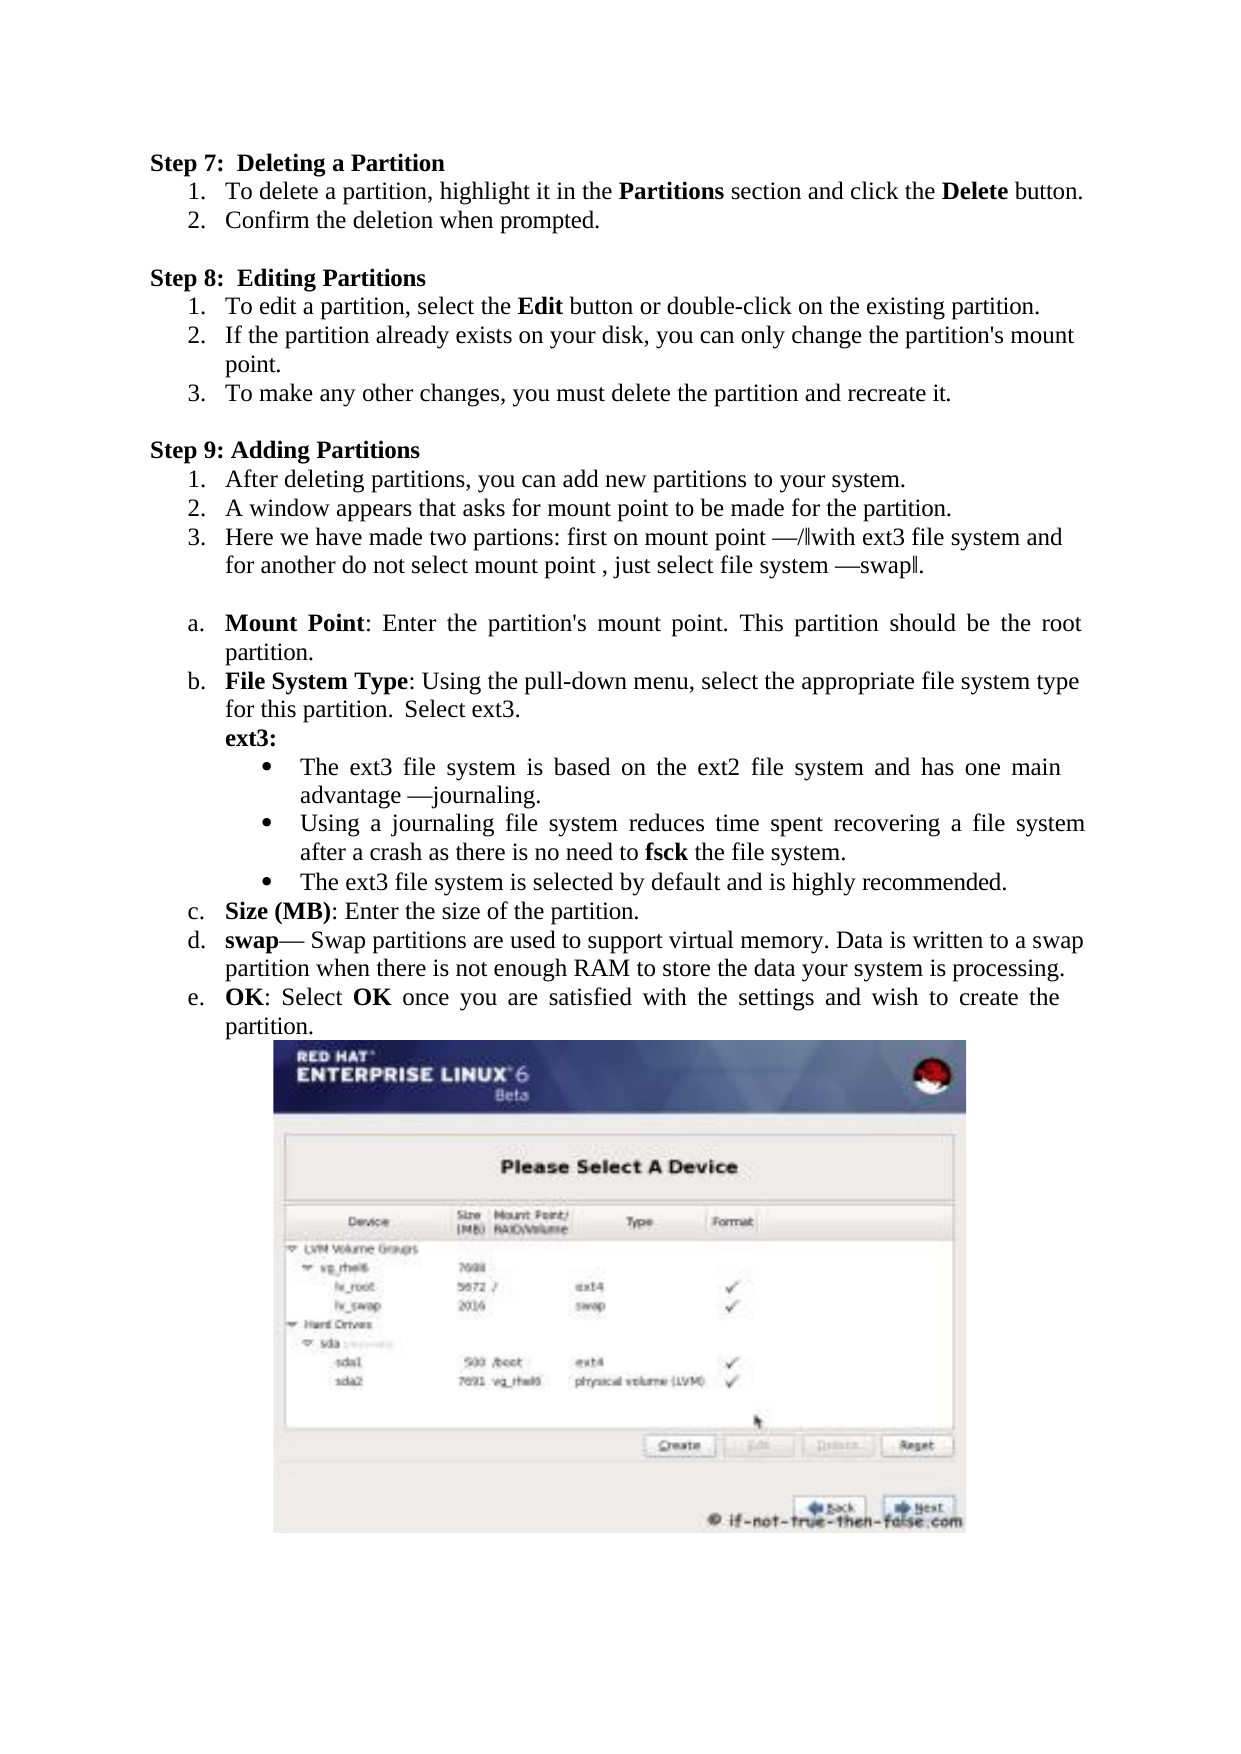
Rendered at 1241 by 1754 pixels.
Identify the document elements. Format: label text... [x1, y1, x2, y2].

subtitle Step 8: Editing Partitions [150, 263, 1240, 292]
subtitle Step 9: Adding Partitions [150, 436, 1240, 464]
list If the partition already exists on your disk, you can only change the partition's mount point. [187, 321, 1090, 378]
list To delete a partition, highlight it in the Partitions section and click the Delete button. [187, 177, 1240, 205]
list After deleting partitions, you can add new partitions to your system. [187, 464, 1240, 493]
list A window appears that asks for mount point to be made for the partition. [187, 493, 1240, 522]
subtitle ext3: [225, 724, 1240, 752]
list Size (MB): Enter the size of the partition. [187, 896, 1240, 925]
list Mount Point: Enter the partition's mount point. This partition should be the root partition. [187, 608, 1090, 666]
picture [273, 1040, 967, 1533]
subtitle Step 7: Deleting a Partition [150, 148, 1240, 177]
list OK: Select OK once you are satisfied with the settings and wish to create the partition. [187, 982, 1090, 1040]
list swap— Swap partitions are used to support virtual memory. Data is written to a swap partition when there is not enough RAM to store the data your system is processing. [187, 925, 1090, 982]
list Here we have made two partions: first on mount point ―/‖with ext3 file system and for another do not select mount point , just select file system ―swap‖. [187, 522, 1090, 579]
list Using a journaling file system reduces time spent recovering a file system after a crash as there is no need to fsck the file system. [262, 809, 1090, 866]
list File System Type: Using the pull-down menu, select the appropriate file system type for this partition. Select ext3. [187, 666, 1091, 723]
list To edit a partition, select the Edit button or double-click on the existing partition. [187, 292, 1240, 321]
list The ext3 file system is selected by default and is highly recommended. [262, 866, 1240, 896]
list The ext3 file system is based on the ext2 file system and has one main advantage —journaling. [262, 752, 1090, 809]
list Confirm the deletion when prompted. [187, 205, 1240, 234]
list To make any other changes, you must delete the partition and recreate it. [187, 378, 1240, 407]
